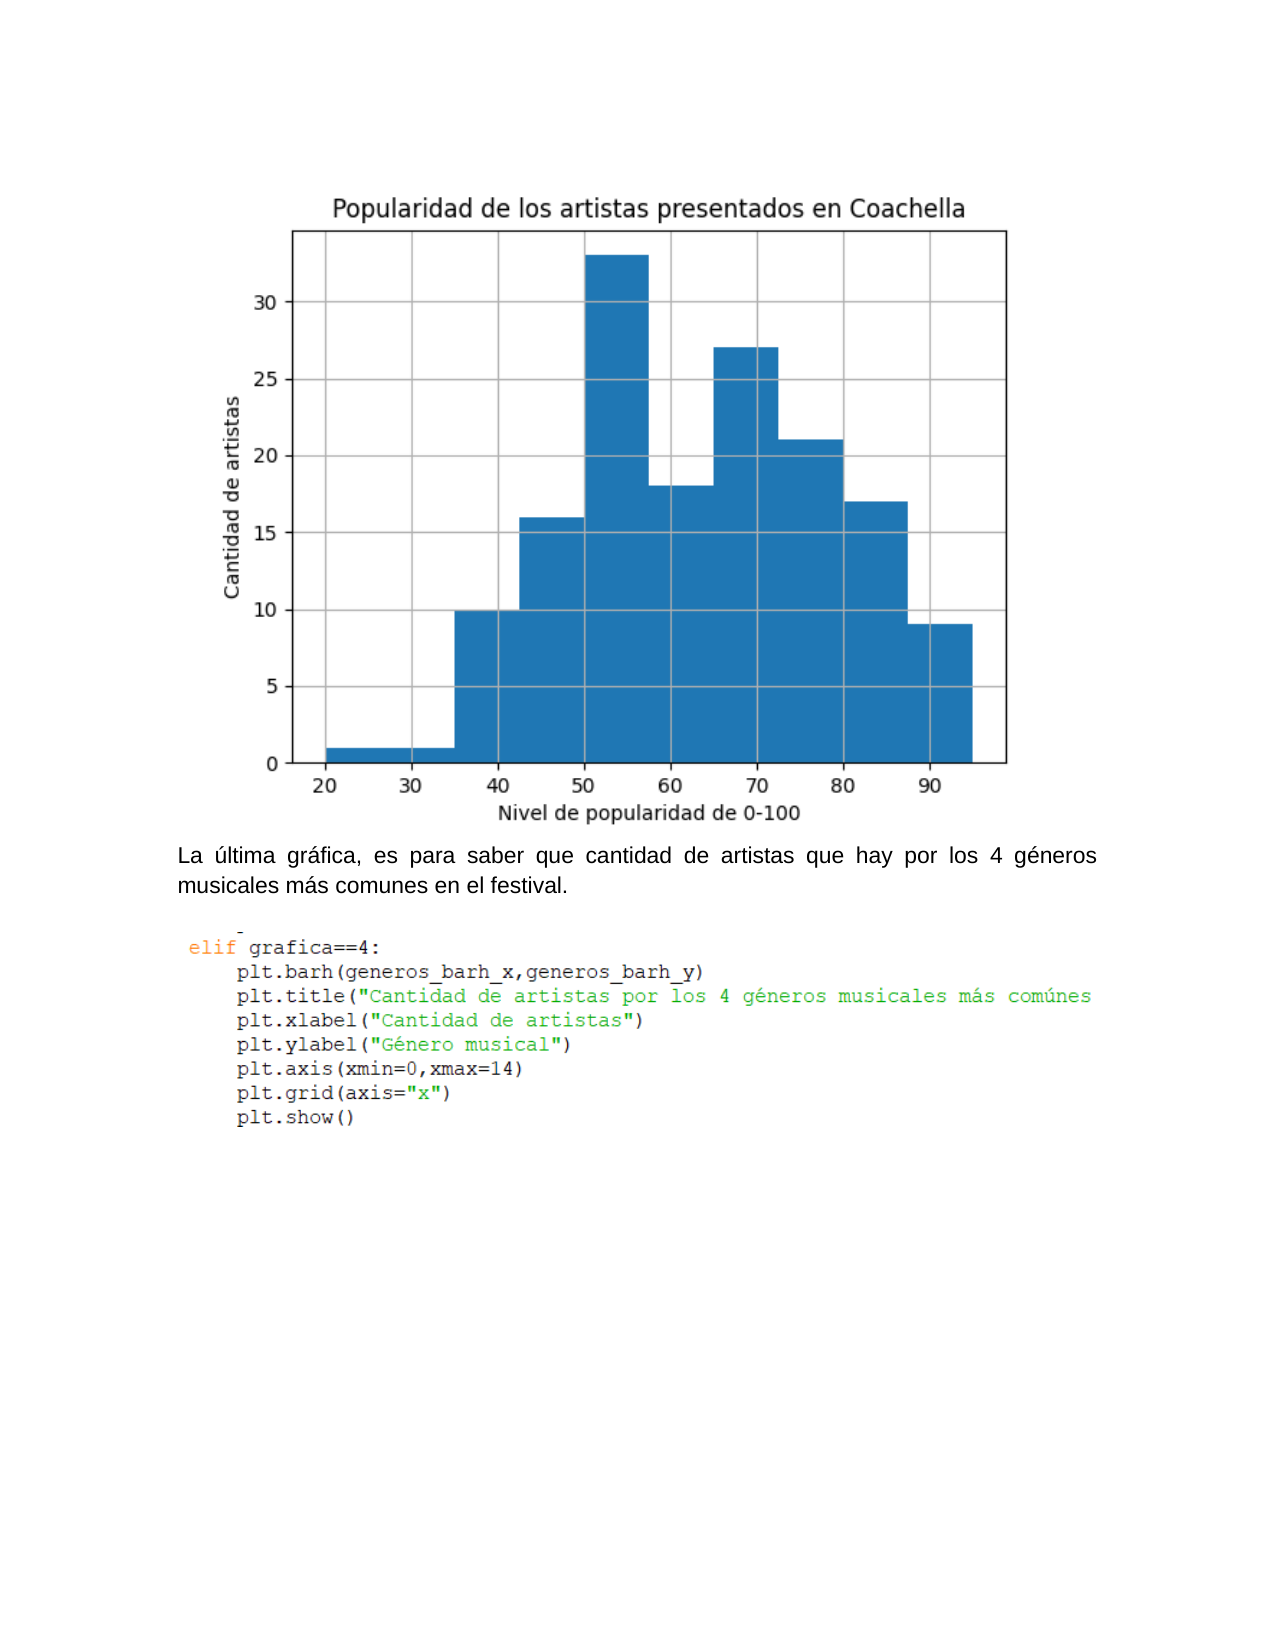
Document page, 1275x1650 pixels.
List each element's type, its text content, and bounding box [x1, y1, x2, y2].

text La última gráfica, es para saber que cantidad de artistas que hay por los 4 géneros musicales más comunes en el festival. [177, 842, 1098, 898]
picture [177, 147, 1098, 839]
